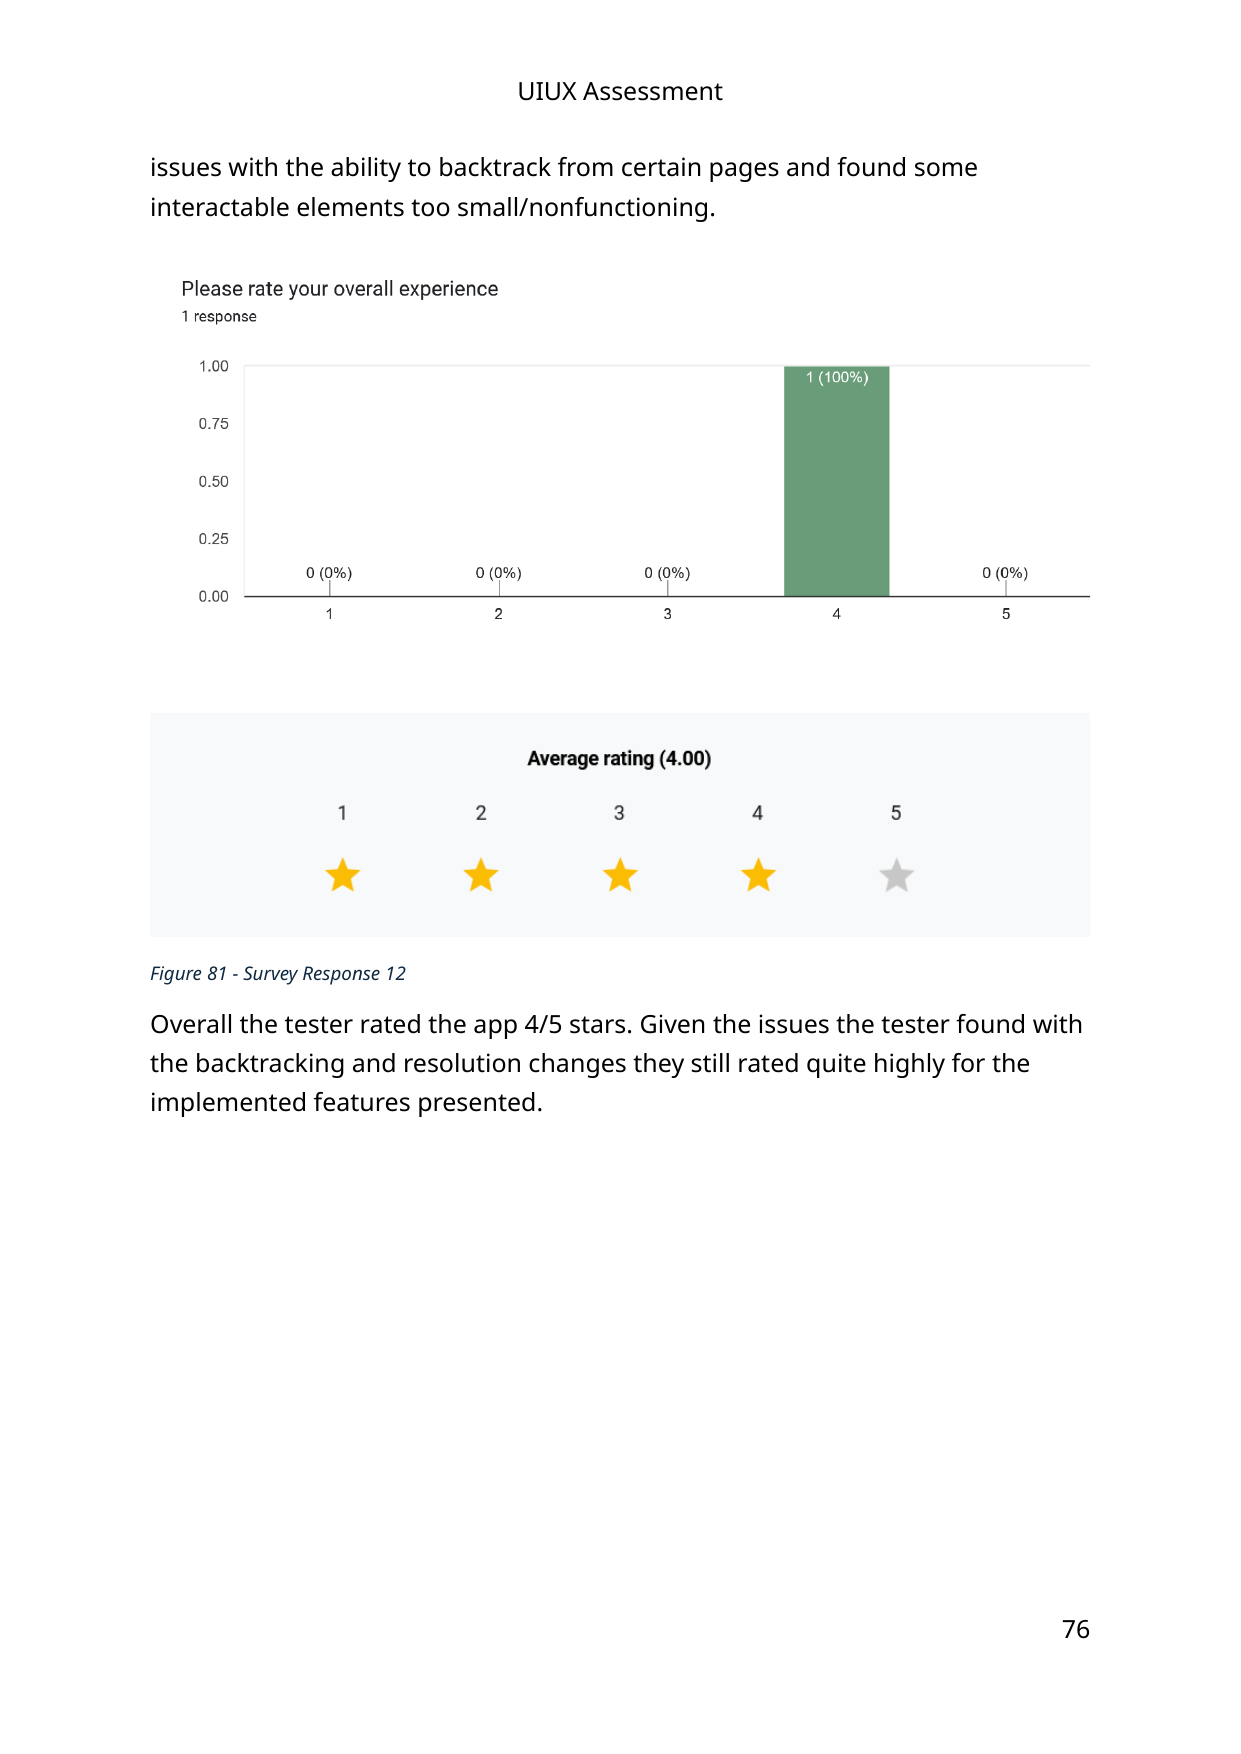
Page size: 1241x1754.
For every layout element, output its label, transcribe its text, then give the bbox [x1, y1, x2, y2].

picture [150, 245, 1091, 692]
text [150, 150, 1090, 223]
picture [150, 713, 1091, 939]
text Overall the tester rated the app 4/5 stars. Given the issues the tester found with the backtracking and resolution changes they still rated quite highly for the implemented features presented. [150, 1006, 1090, 1119]
text Figure 81 - Survey Response 12 [150, 960, 1090, 985]
